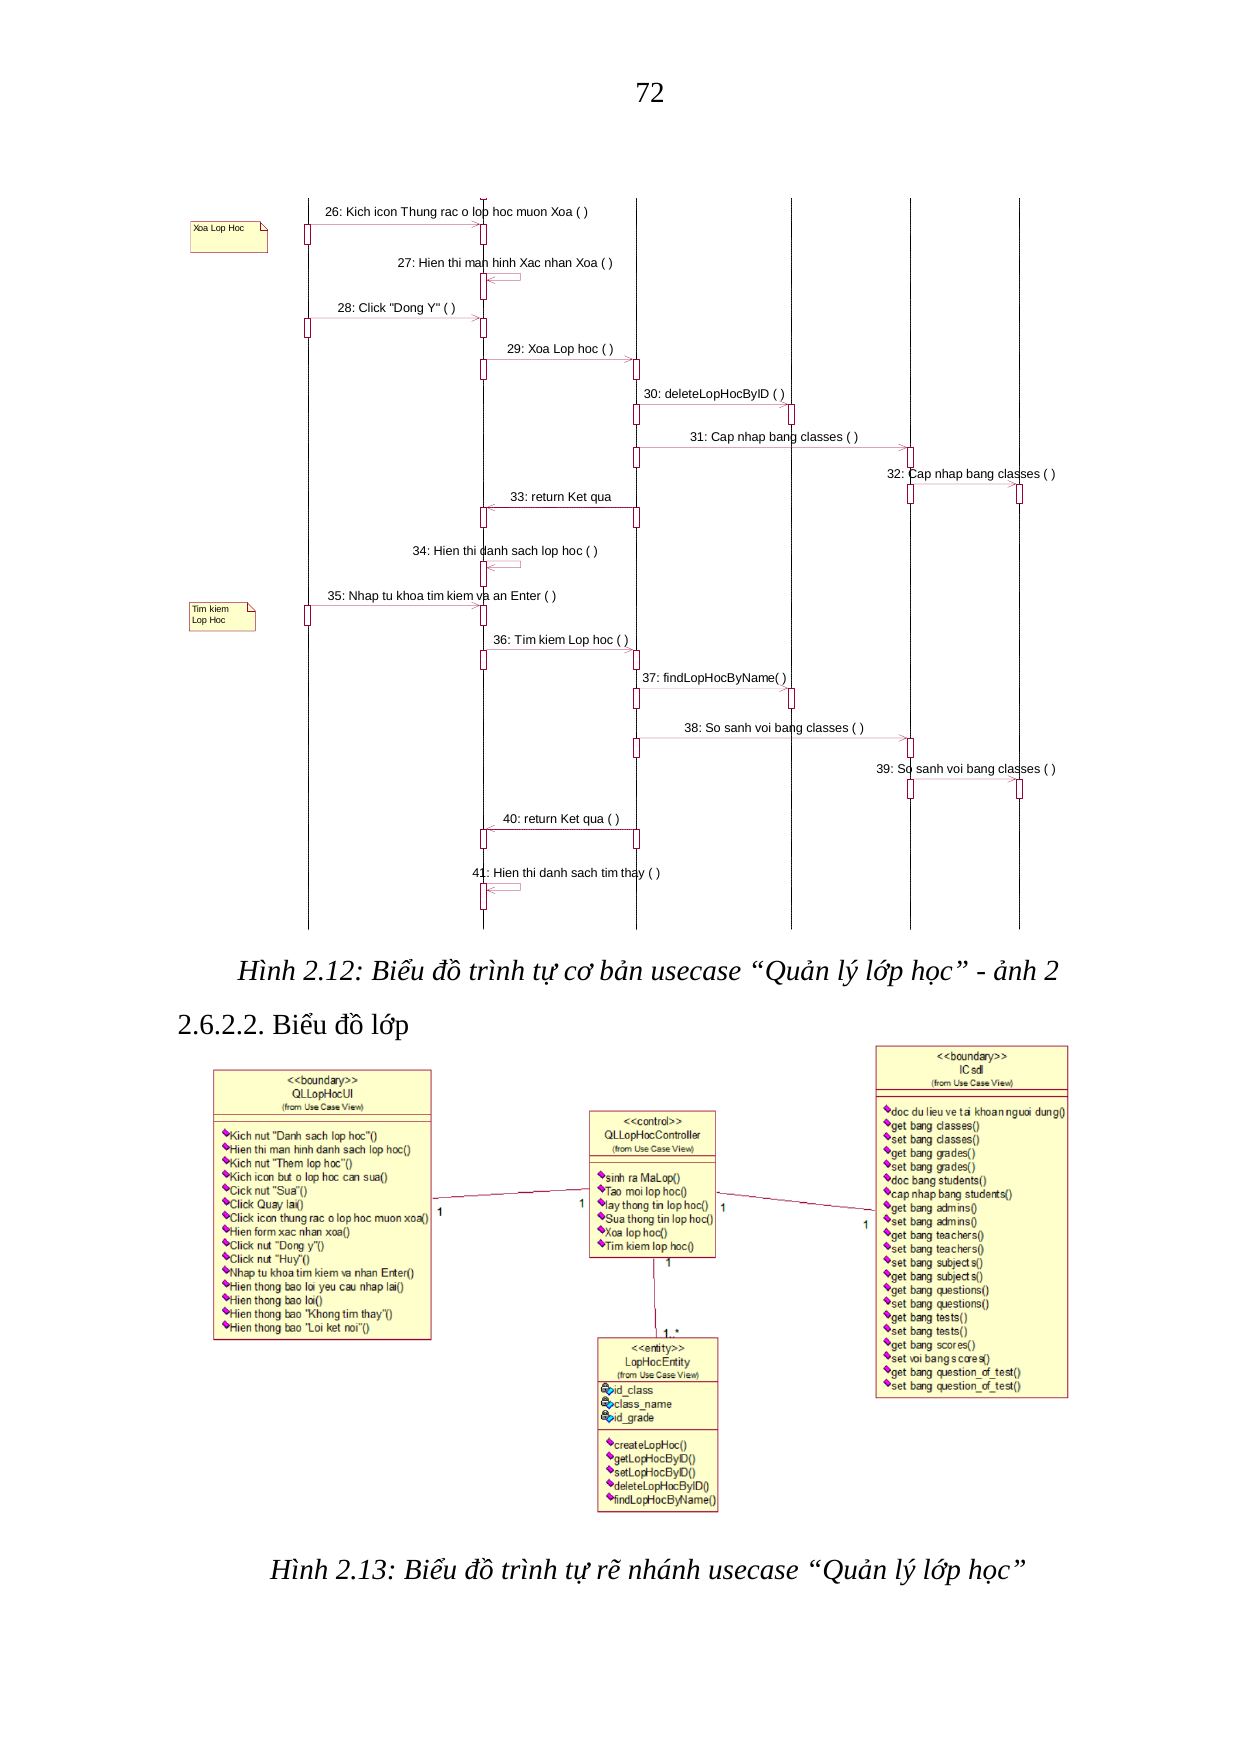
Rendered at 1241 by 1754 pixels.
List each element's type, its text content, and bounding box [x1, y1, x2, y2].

subtitle 2.6.2.2. Biểu đồ lớp [177, 1007, 1122, 1041]
picture [177, 1043, 1123, 1550]
